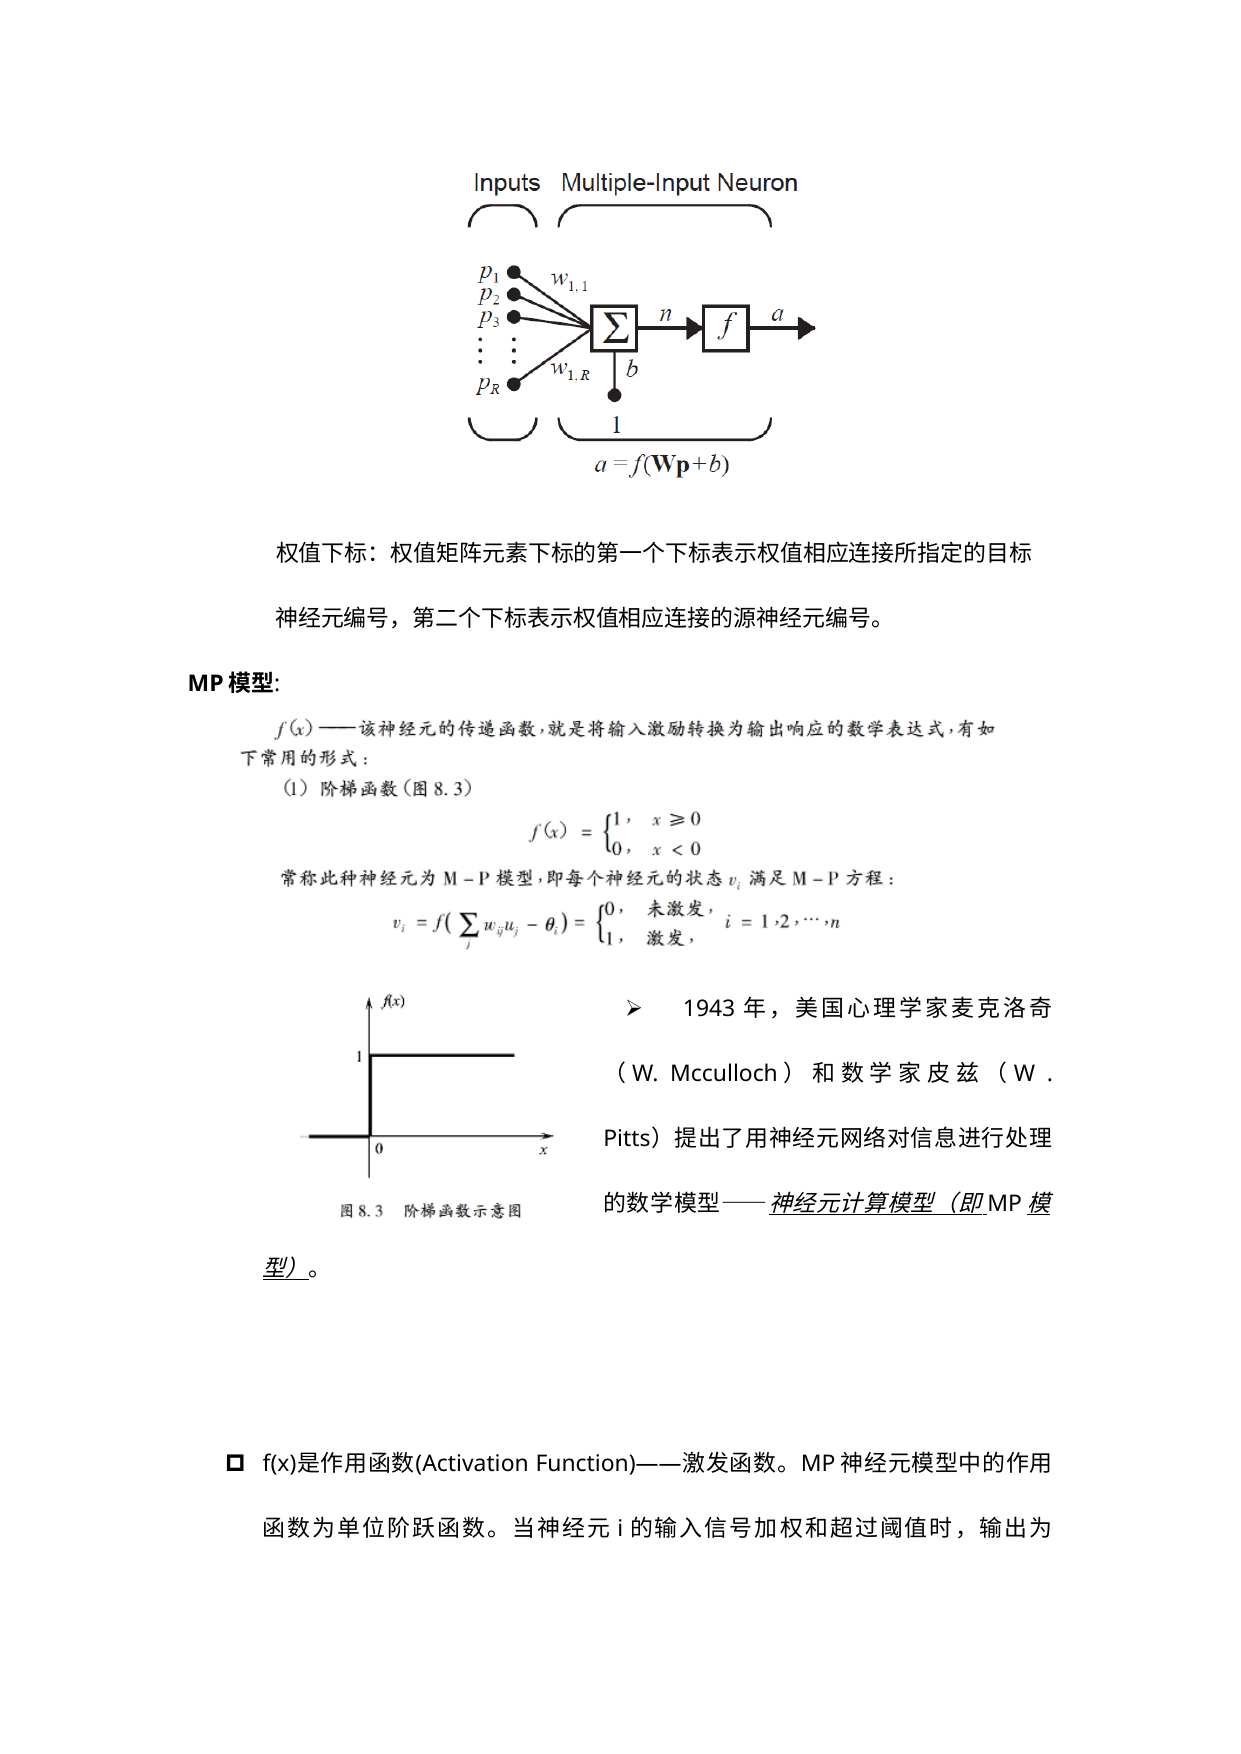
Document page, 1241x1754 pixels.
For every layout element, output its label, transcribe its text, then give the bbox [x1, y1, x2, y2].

picture [262, 981, 585, 1225]
picture [236, 714, 1004, 954]
list 权值下标：权值矩阵元素下标的第一个下标表示权值相应连接所指定的目标神经元编号，第二个下标表示权值相应连接的源神经元编号。 [275, 519, 1053, 649]
picture [420, 162, 863, 491]
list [225, 1429, 1053, 1559]
text MP模型: [187, 649, 1053, 714]
